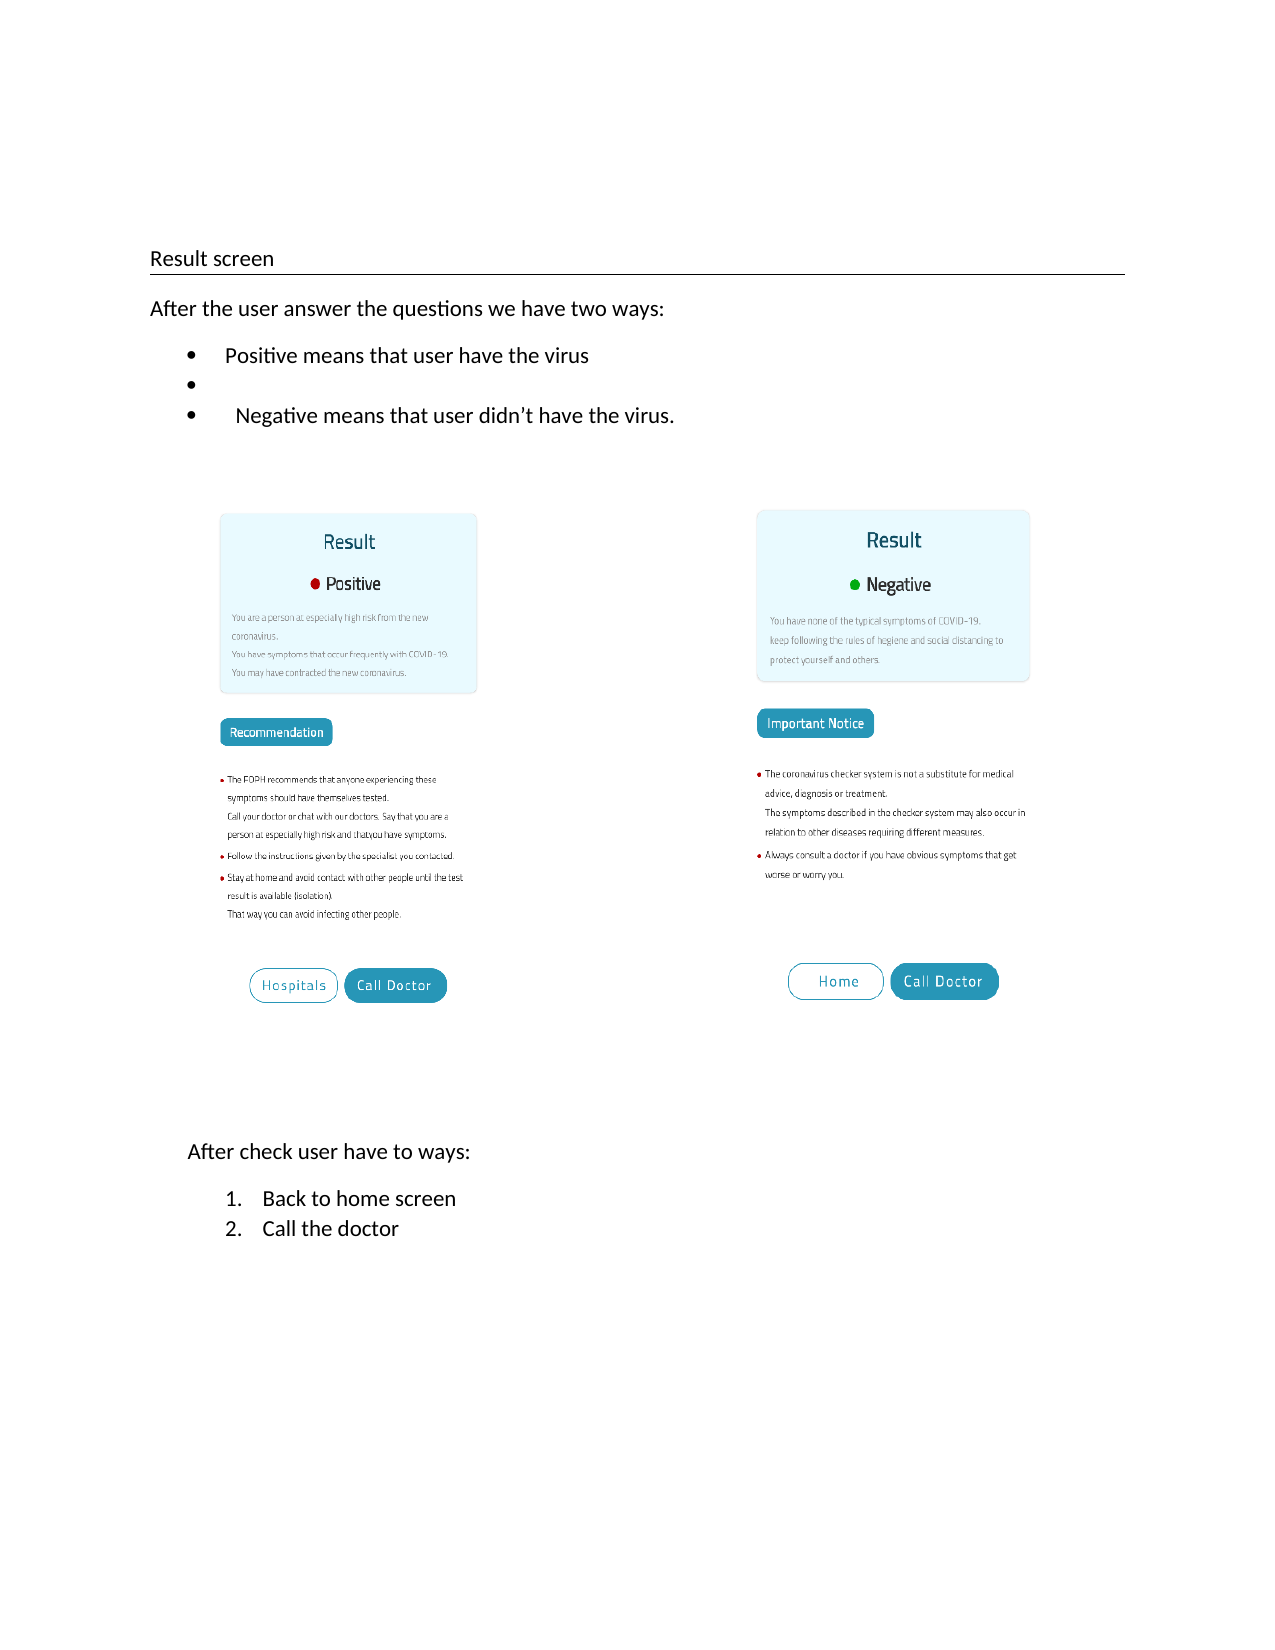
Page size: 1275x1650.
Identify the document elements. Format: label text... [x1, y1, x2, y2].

picture [197, 463, 500, 1049]
text After check user have to ways: [187, 1137, 1125, 1165]
list Negative means that user didn’t have the virus. [187, 402, 1125, 429]
text After the user answer the questions we have two ways: [150, 294, 1125, 322]
picture [732, 456, 1054, 1072]
list Positive means that user have the virus [187, 341, 1125, 369]
list Call the doctor [225, 1214, 1125, 1242]
list Back to home screen [225, 1184, 1125, 1212]
text Result screen [150, 244, 1125, 274]
